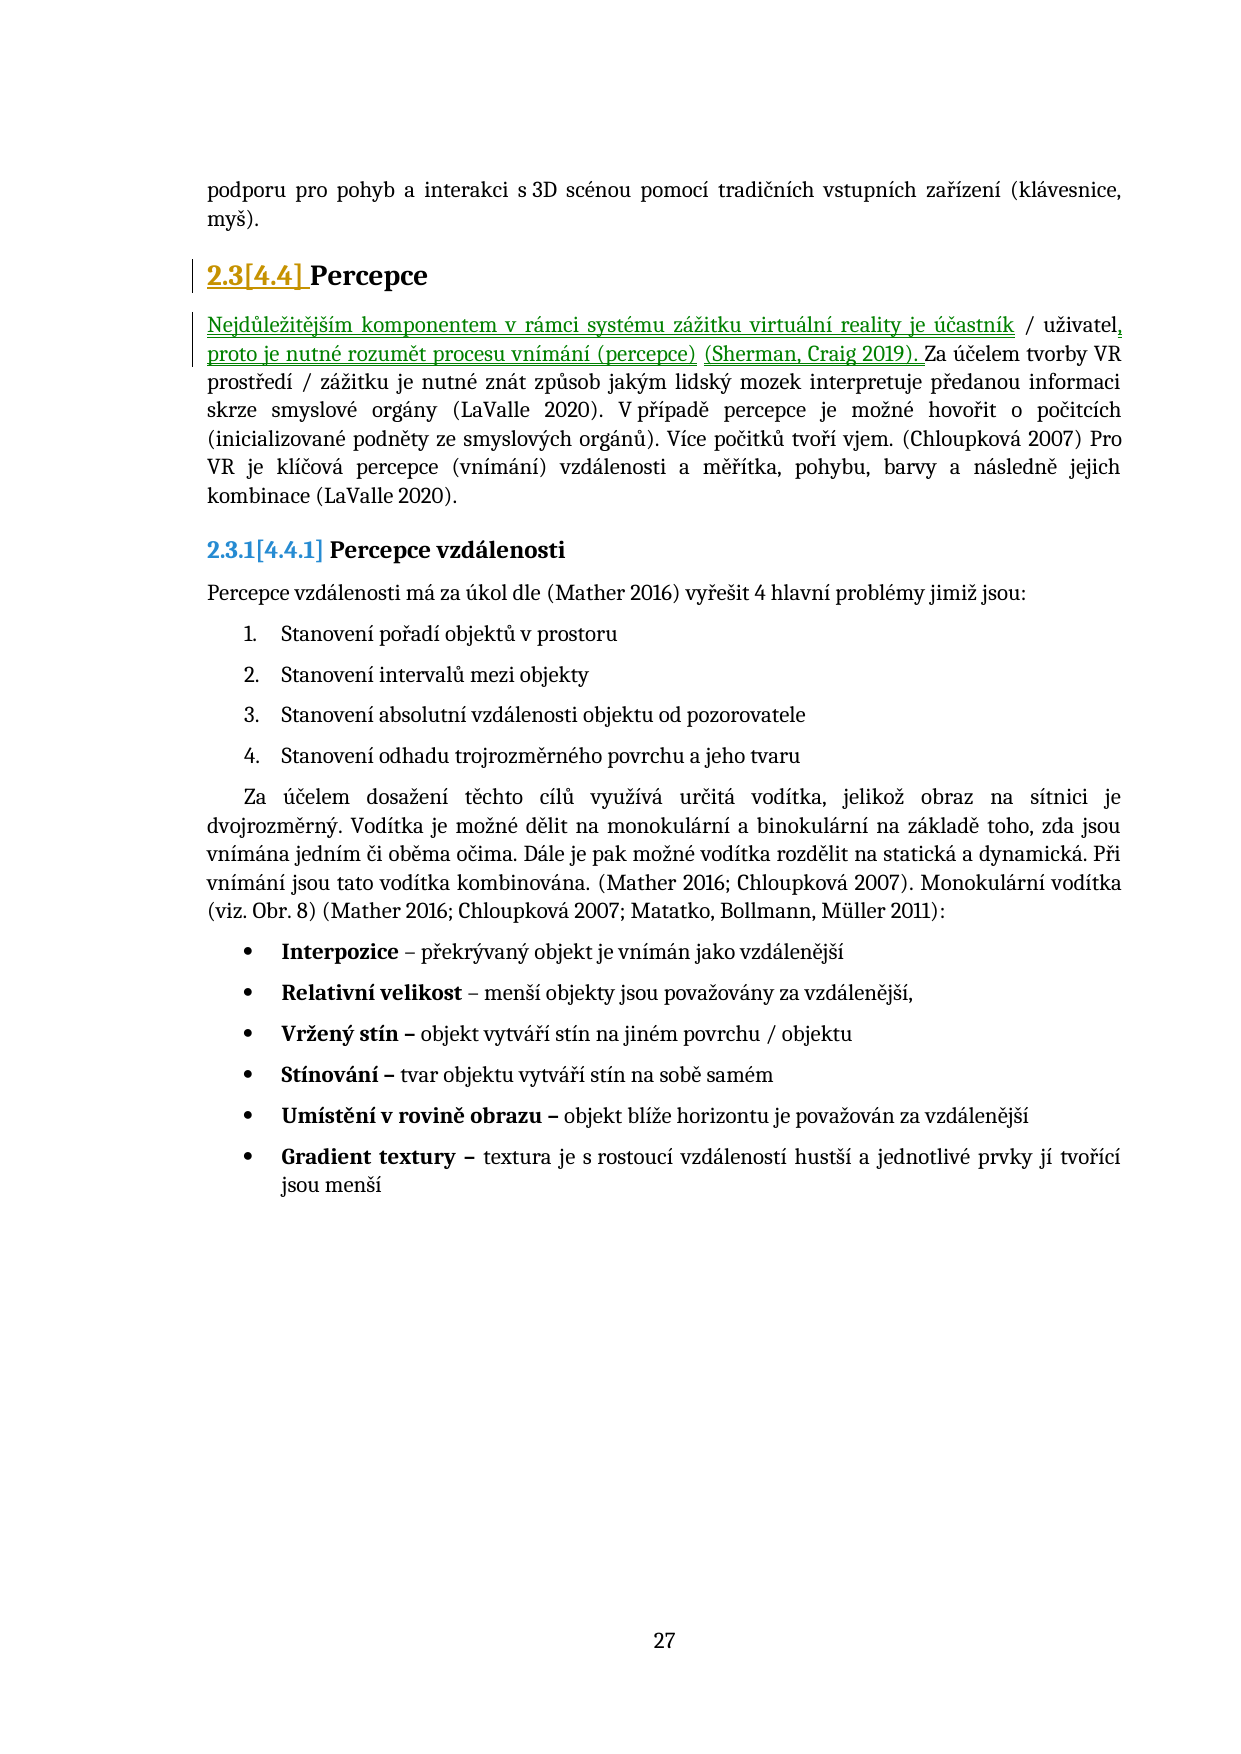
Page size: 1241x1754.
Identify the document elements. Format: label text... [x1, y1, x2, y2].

list Gradient textury – textura je s rostoucí vzdáleností hustší a jednotlivé prvky jí tvořící jsou menší [244, 1143, 1122, 1198]
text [207, 177, 1122, 232]
subtitle Percepce [207, 259, 1122, 293]
list Stínování – tvar objektu vytváří stín na sobě samém [244, 1062, 1122, 1088]
list Stanovení odhadu trojrozměrného povrchu a jeho tvaru [244, 743, 1122, 769]
list Interpozice – překrývaný objekt je vnímán jako vzdálenější [244, 939, 1122, 965]
text / uživatel Za účelem tvorby VR prostředí / zážitku je nutné znát způsob jakým lidský mozek interpretuje předanou informaci skrze smyslové orgány (LaValle 2020). V případě percepce je možné hovořit o počitcích (inicializované podněty ze smyslových orgánů). Více počitků tvoří vjem. (Chloupková 2007) Pro VR je klíčová percepce (vnímání) vzdálenosti a měřítka, pohybu, barvy a následně jejich kombinace (LaValle 2020). [207, 312, 1122, 509]
list Umístění v rovině obrazu – objekt blíže horizontu je považován za vzdálenější [244, 1103, 1122, 1129]
list Stanovení pořadí objektů v prostoru [244, 620, 1122, 647]
list Stanovení absolutní vzdálenosti objektu od pozorovatele [244, 702, 1122, 729]
list Stanovení intervalů mezi objekty [244, 661, 1122, 688]
text Za účelem dosažení těchto cílů využívá určitá vodítka, jelikož obraz na sítnici je dvojrozměrný. Vodítka je možné dělit na monokulární a binokulární na základě toho, zda jsou vnímána jedním či oběma očima. Dále je pak možné vodítka rozdělit na statická a dynamická. Při vnímání jsou tato vodítka kombinována. (Mather 2016; Chloupková 2007). Monokulární vodítka (viz. Obr. 8) (Mather 2016; Chloupková 2007; Matatko, Bollmann, Müller 2011): [207, 784, 1122, 924]
text Percepce vzdálenosti má za úkol dle (Mather 2016) vyřešit 4 hlavní problémy jimiž jsou: [207, 579, 1122, 606]
subtitle Percepce vzdálenosti [207, 536, 1122, 565]
list Relativní velikost – menší objekty jsou považovány za vzdálenější, [244, 980, 1122, 1006]
list Vržený stín – objekt vytváří stín na jiném povrchu / objektu [244, 1021, 1122, 1047]
